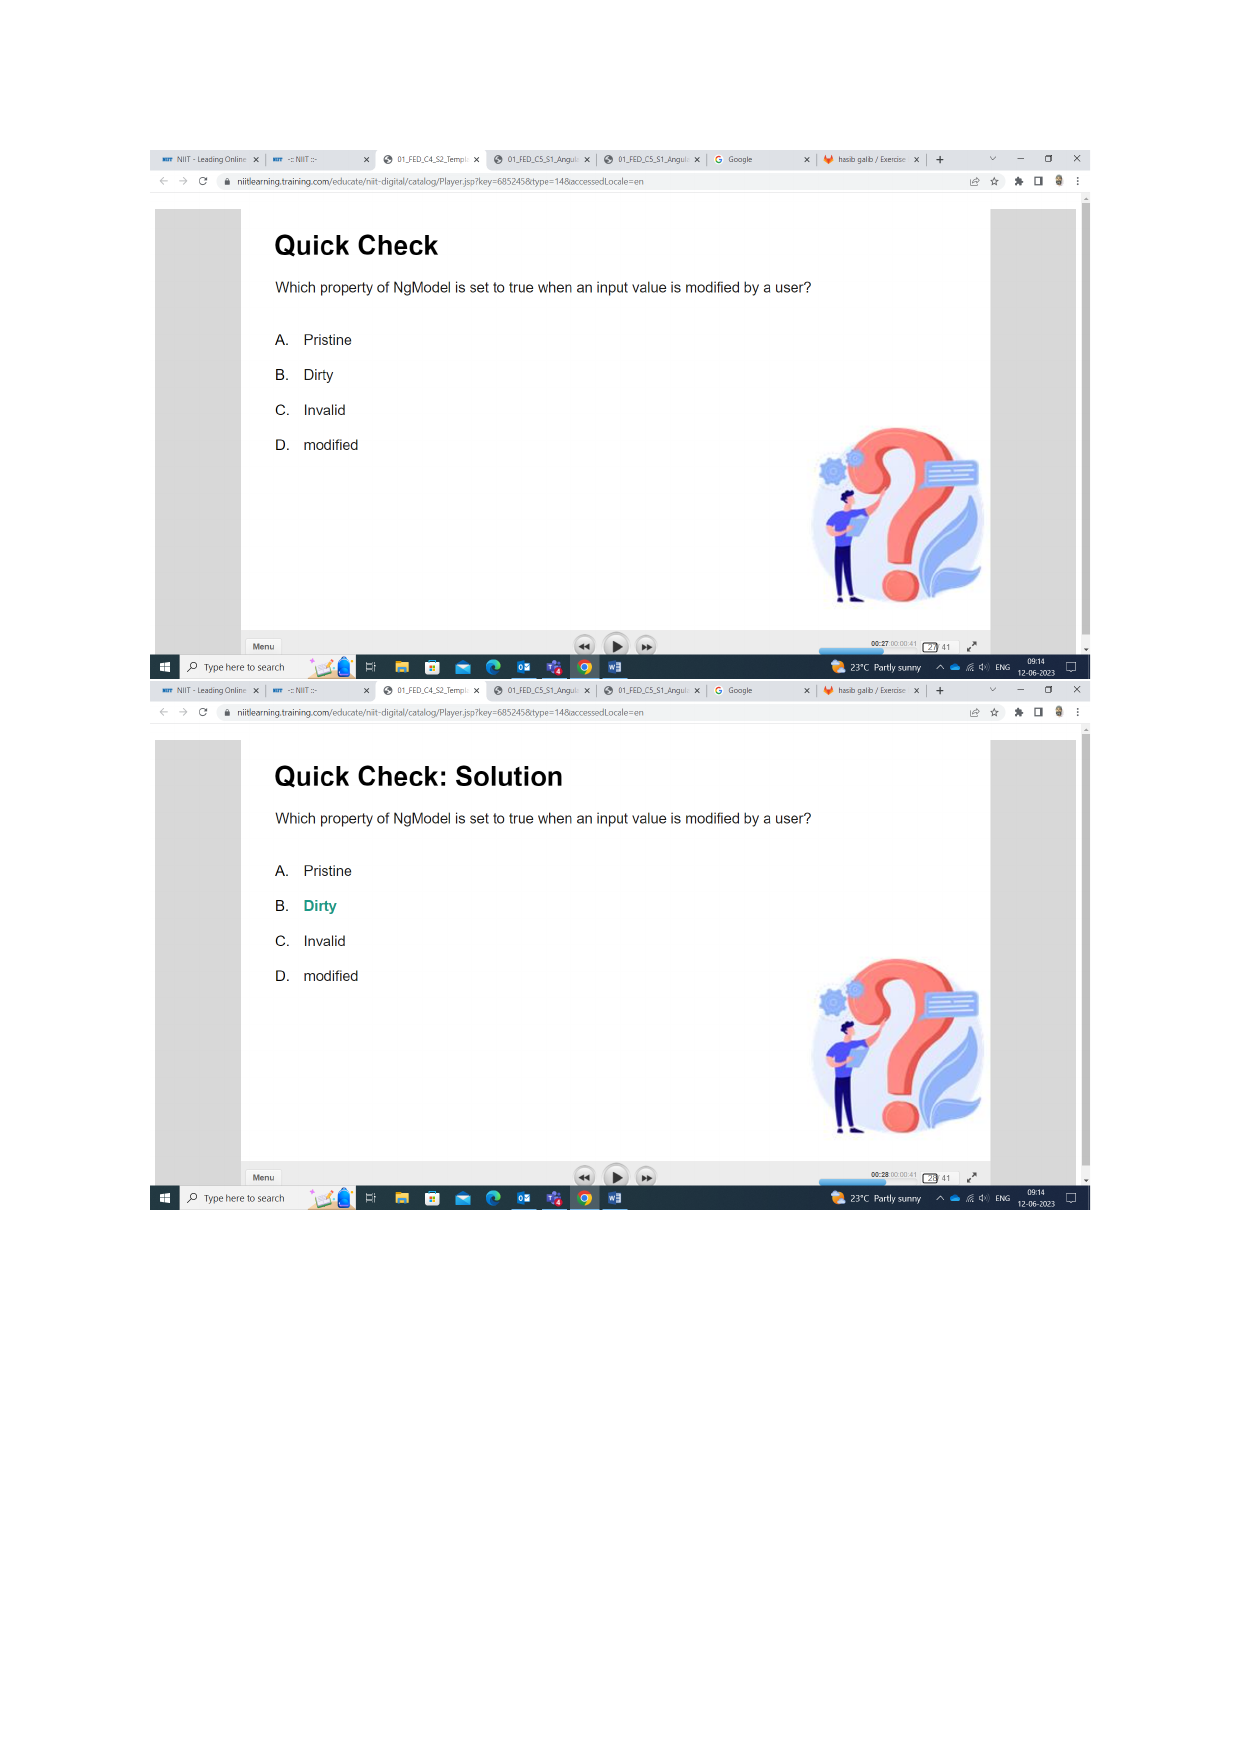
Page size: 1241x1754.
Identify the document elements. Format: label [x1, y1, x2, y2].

picture [150, 681, 1091, 1210]
picture [150, 150, 1091, 679]
